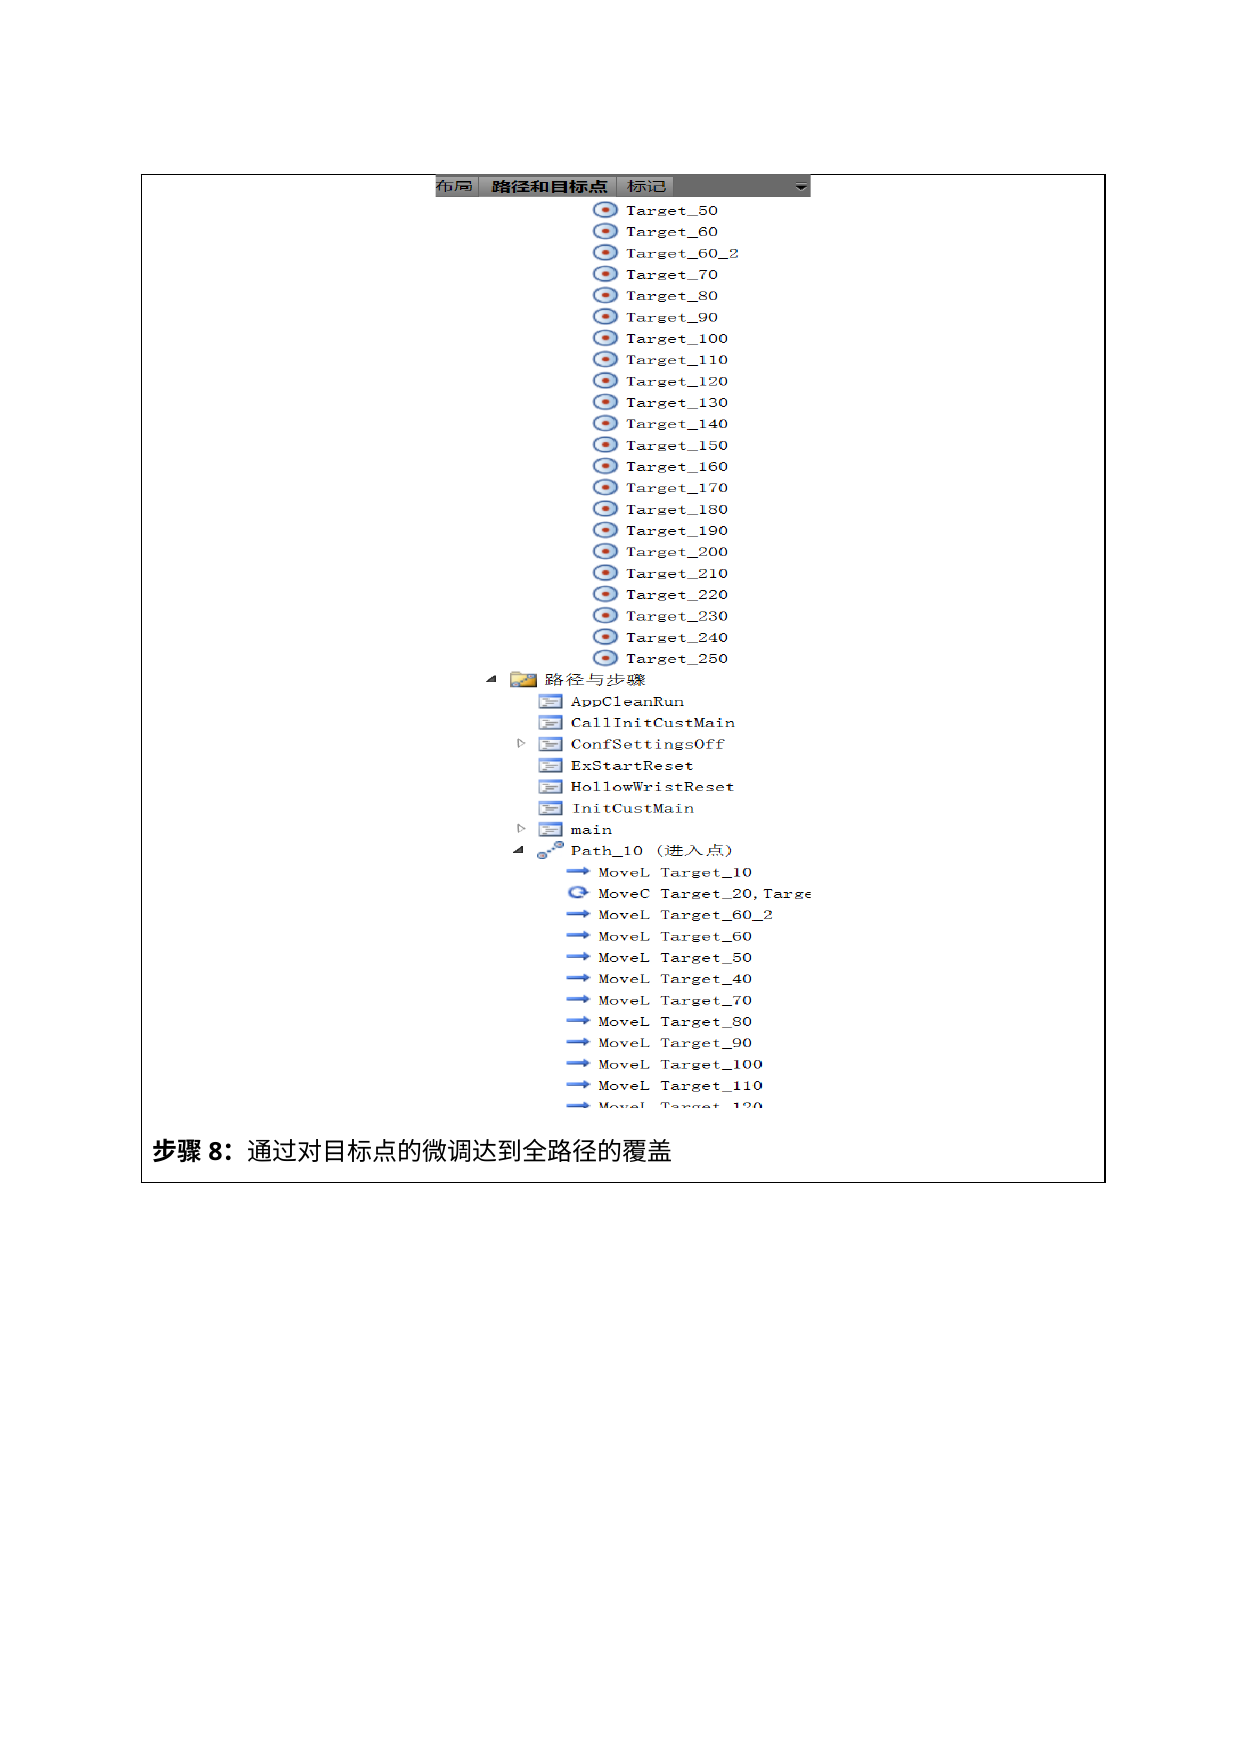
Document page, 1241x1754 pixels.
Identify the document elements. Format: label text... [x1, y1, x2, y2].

picture [435, 174, 811, 1108]
table_header 第二部分：过程记录 创建三个IRB5510机器人，导入工件并预设好位置 导入三个工作站控制器 为每个控制器定义数字输出信号dopaint0 使用smart组件关联信号 将工作站信号与smart组件信号关联 通过前面所学知识完成一条路径的规划 此处因为IRB5510机器人与之前的其他机器人不同，其程序模块部分与之前的IRB 2600不同，在整个过程的实现中，一定要将自己的路径设置为仿真的进入点，不然IRB5510会一直卡在等待的环节从而无法执行任务。 具体设置如下： 因为三台机器人一致，所以将第一台机器人的运行代码复制粘贴进其他机器人。 通过同步至工作站，方便下面步骤的进行。具体操作如下： 之后所有控制器均有如下信息： 通过对目标点的微调达到全路径的覆盖 通过此方法实现目标点的微调。 通过此方法来观察喷漆范围是否符合条件。 最后将其同步到RAPID代码，实现喷漆全覆盖。 展示 个人的三台机器人完整路径如下 喷漆过程展示如下： 最后亦可以看见异型工件已被全喷漆为红色。 教师签字 第三部分：结果与讨论 一、实验结果分析 在选作题中，三台机器人通过优化路径与站位，实现了同步喷涂，未发生碰撞事件。漆雾扩散模拟清晰显示了喷涂覆盖范围，验证了路径全覆盖。通过Smart组件，实现了喷涂任务调度与路径同步，提升了整体协同作业效率。 二、小结、建议及体会 通过本次实验，深刻理解了工业机器人在喷涂应用中的离线编程流程与参数优化关键点，掌握了RobotStudio平台在数字孪生建模与仿真中的强大功能。建议在实际应用中进一步结合传感器反馈实现路径自适应，提高喷涂一致性。同时，对于多机器人协同喷涂，应强化碰撞预判与多目标路径规划算法的使用，以实现更复杂场景下的智能作业。 [142, 175, 1104, 1182]
